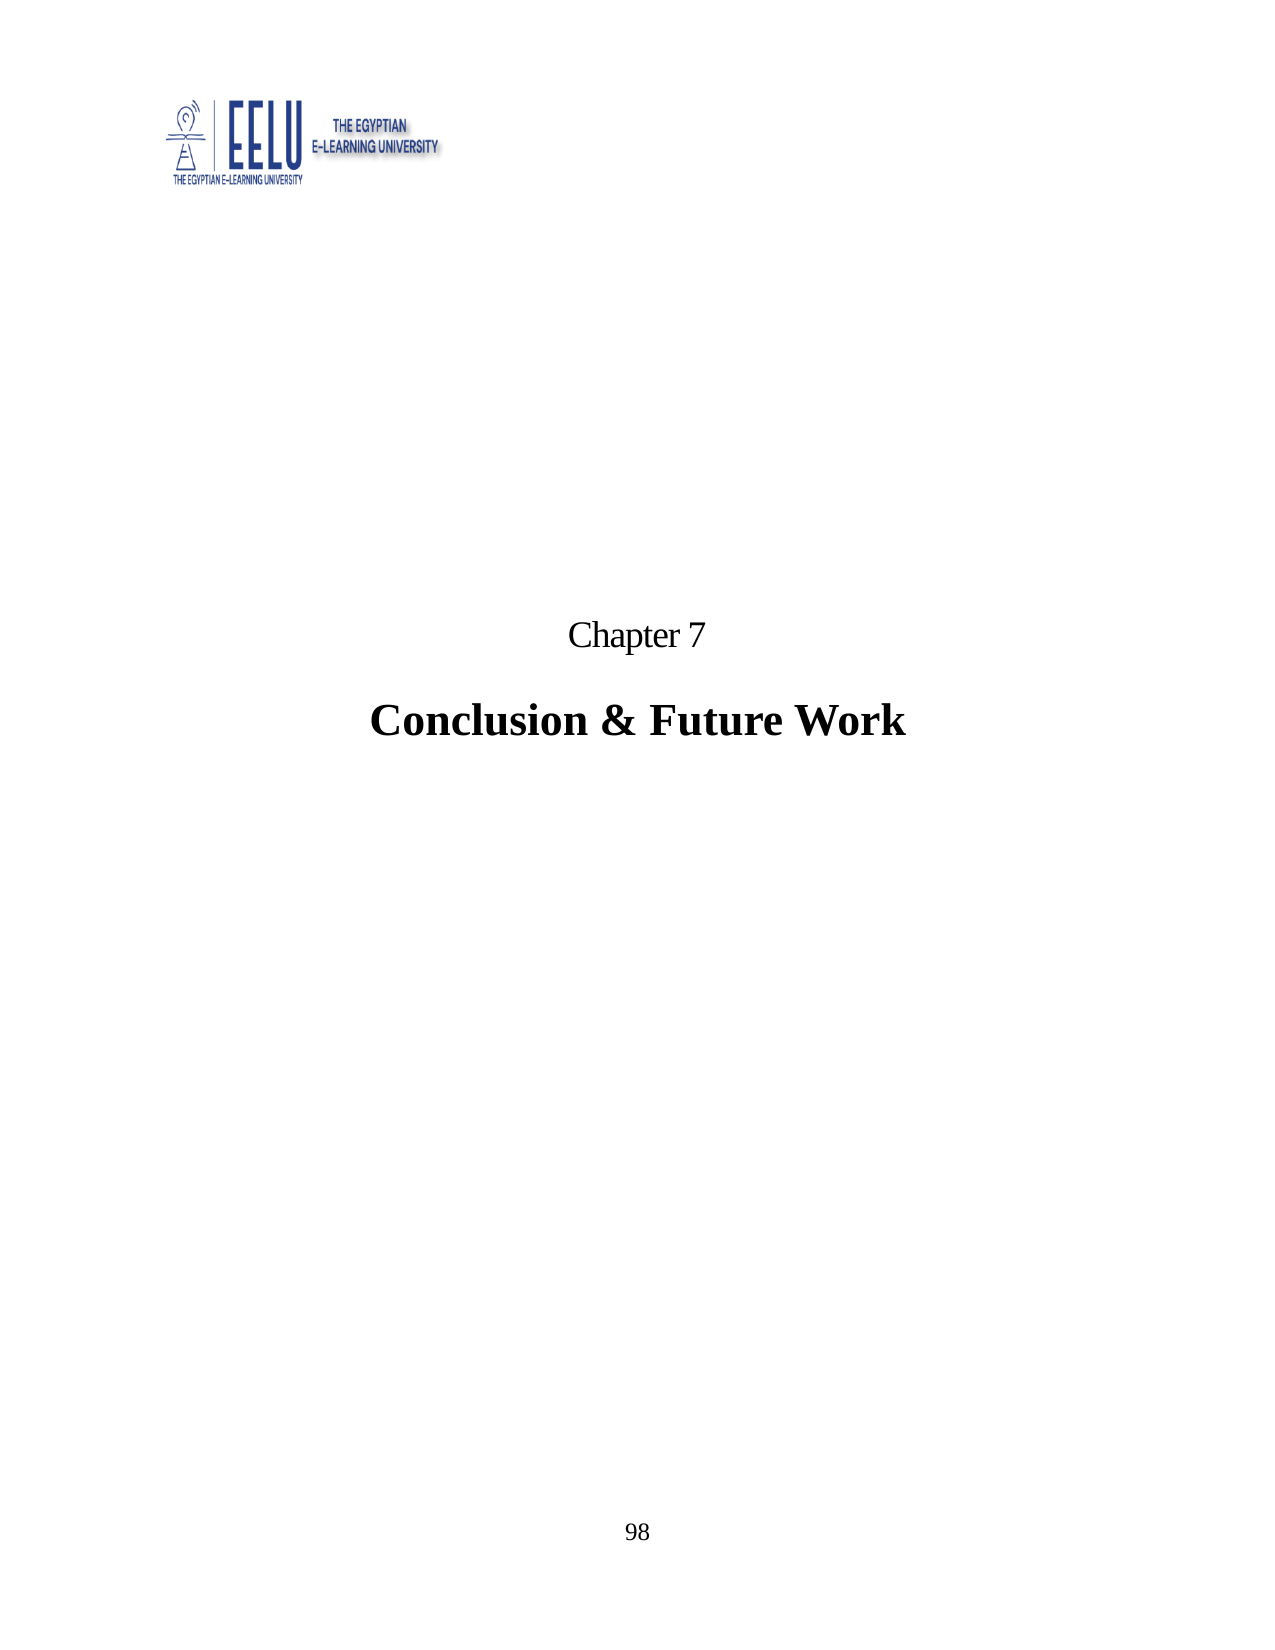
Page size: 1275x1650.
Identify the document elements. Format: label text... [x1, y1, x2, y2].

title Conclusion & Future Work [150, 693, 1125, 745]
picture [150, 75, 444, 188]
title Chapter 7 [150, 612, 1125, 655]
